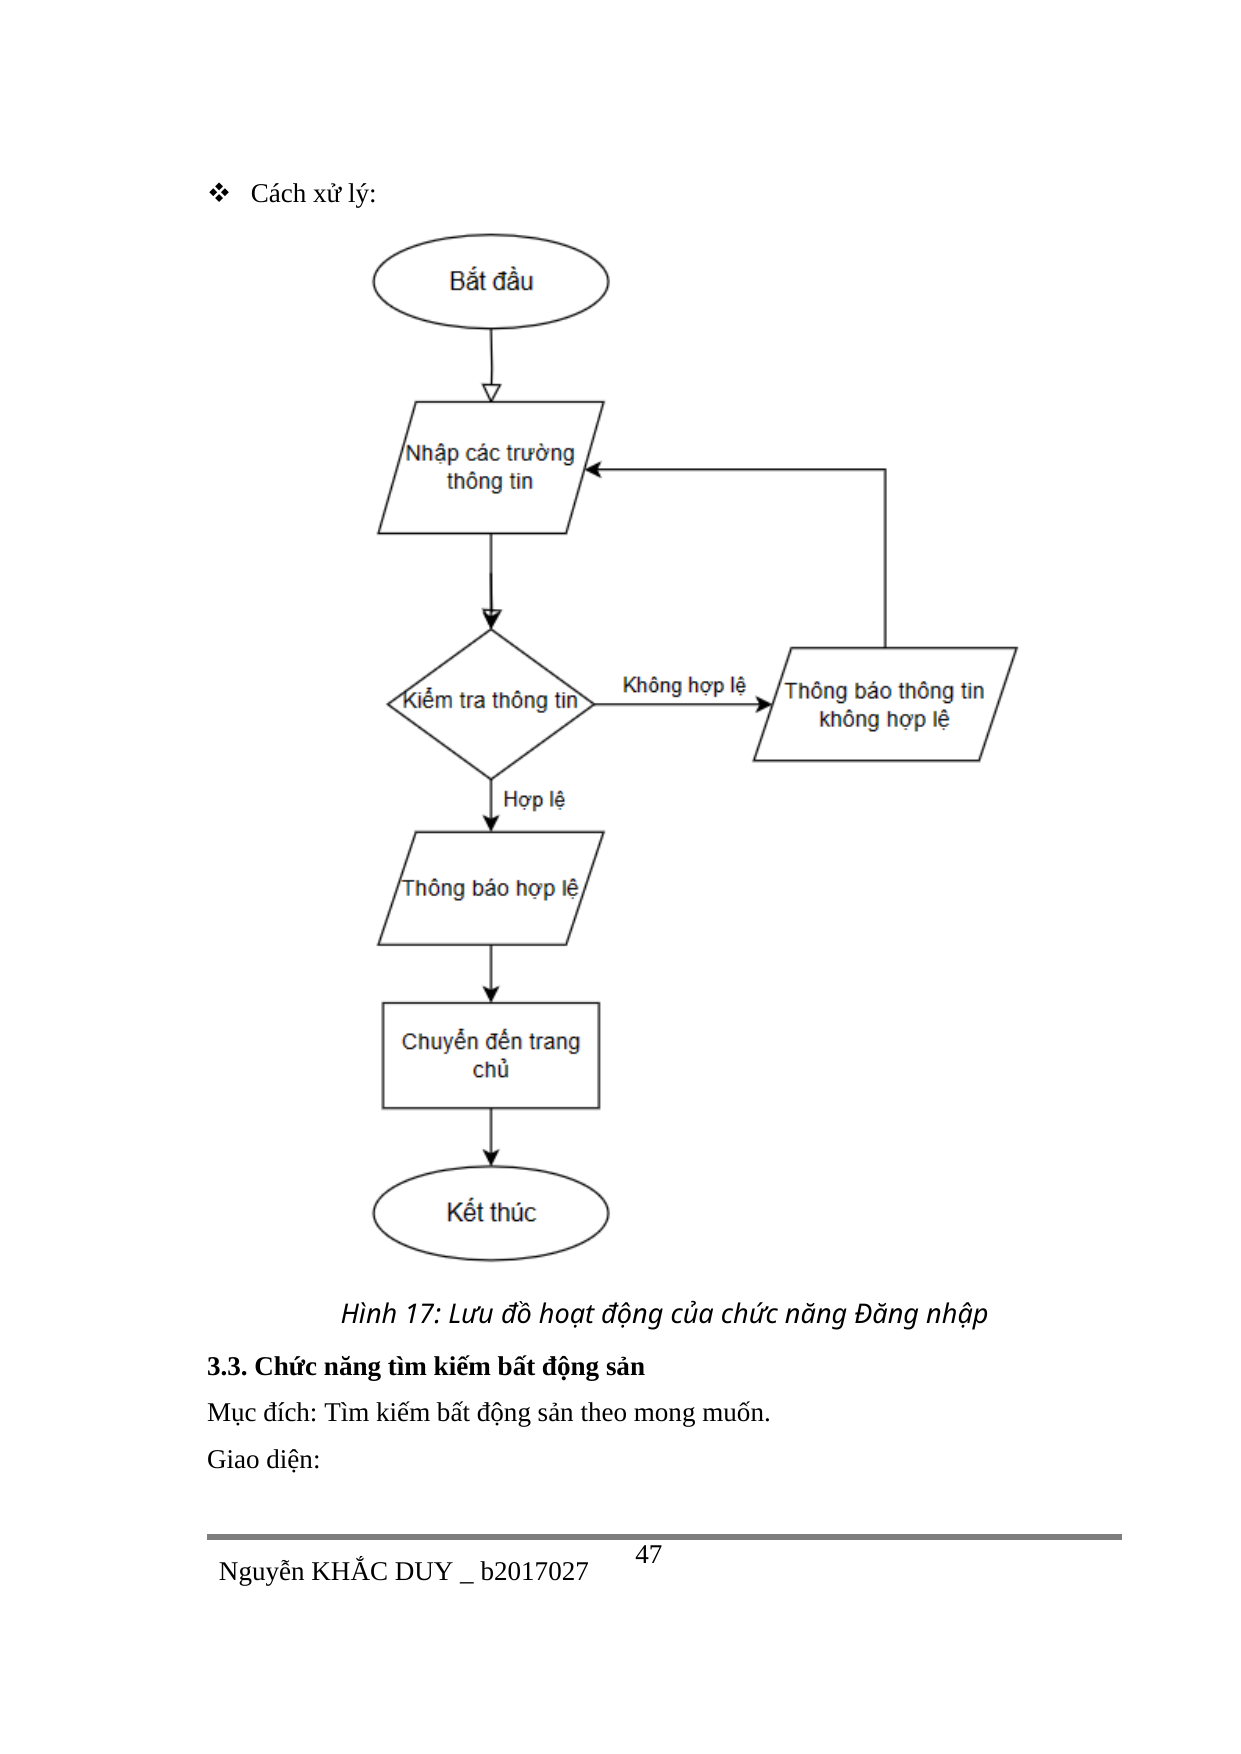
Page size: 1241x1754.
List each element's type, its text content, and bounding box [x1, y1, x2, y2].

picture [269, 224, 1059, 1267]
list Hình 17: Lưu đồ hoạt động của chức năng Đăng nhập [207, 1294, 1122, 1331]
list Cách xử lý: [207, 177, 1122, 208]
list Giao diện: [207, 1443, 1122, 1474]
subtitle Chức năng tìm kiếm bất động sản [207, 1349, 1122, 1381]
list Mục đích: Tìm kiếm bất động sản theo mong muốn. [207, 1396, 1122, 1427]
